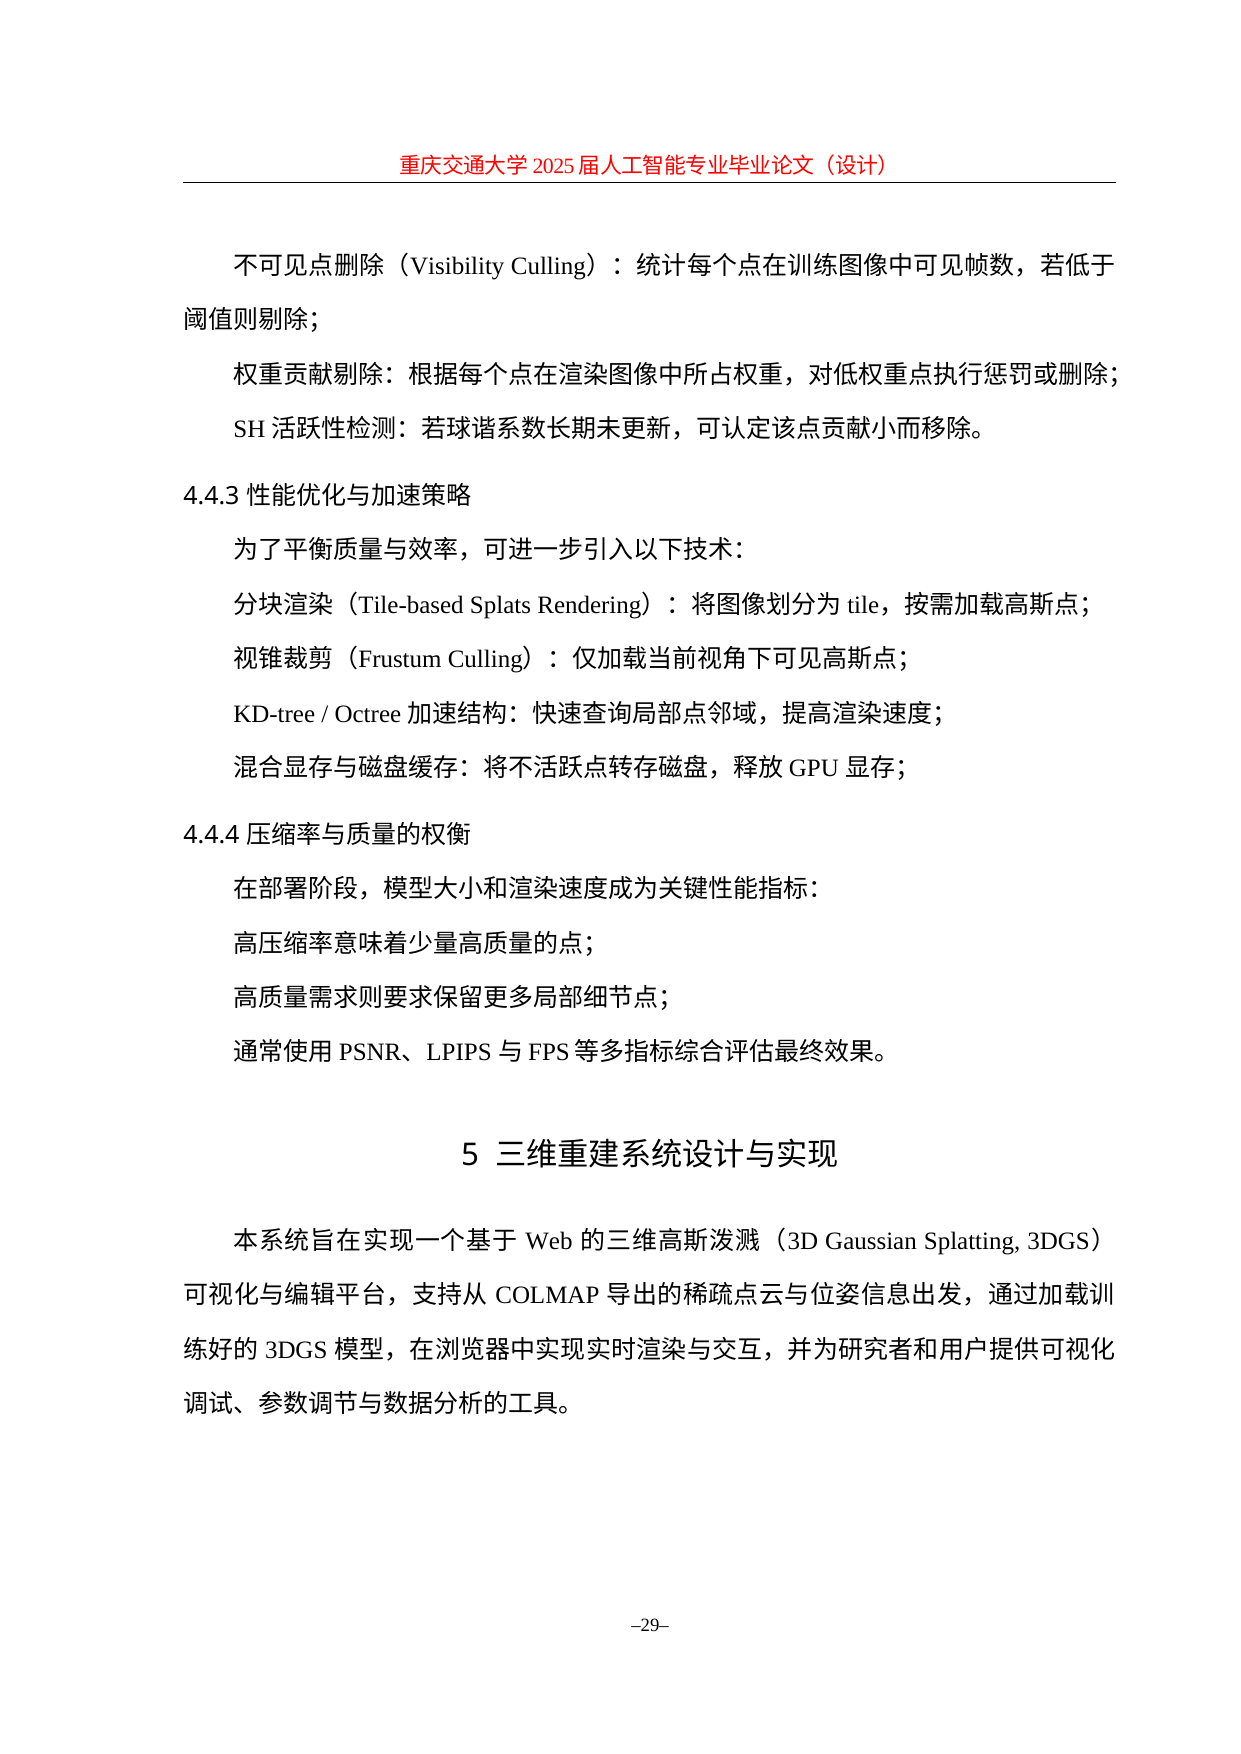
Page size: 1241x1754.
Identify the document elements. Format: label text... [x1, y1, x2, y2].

text 视锥裁剪（Frustum Culling）：仅加载当前视角下可见高斯点； [183, 639, 1116, 675]
text SH 活跃性检测：若球谐系数长期未更新，可认定该点贡献小而移除。 [183, 409, 1116, 445]
subtitle 4.4.3 性能优化与加速策略 [183, 476, 1116, 512]
subtitle 4.4.4 压缩率与质量的权衡 [183, 814, 1116, 851]
text 通常使用 PSNR、LPIPS 与FPS等多指标综合评估最终效果。 [183, 1032, 1116, 1068]
text 在部署阶段，模型大小和渲染速度成为关键性能指标： [183, 869, 1116, 905]
text 本系统旨在实现一个基于 Web 的三维高斯泼溅（3D Gaussian Splatting, 3DGS）可视化与编辑平台，支持从 COLMAP 导出的稀疏点云与位姿信息出发，通过加载训练好的 3DGS 模型，在浏览器中实现实时渲染与交互，并为研究者和用户提供可视化调试、参数调节与数据分析的工具。 [183, 1220, 1116, 1420]
text 高质量需求则要求保留更多局部细节点； [183, 977, 1116, 1014]
text 混合显存与磁盘缓存：将不活跃点转存磁盘，释放 GPU 显存； [183, 747, 1116, 784]
subtitle 5 三维重建系统设计与实现 [183, 1129, 1116, 1175]
text KD-tree / Octree 加速结构：快速查询局部点邻域，提高渲染速度； [183, 693, 1116, 729]
text 不可见点删除（Visibility Culling）：统计每个点在训练图像中可见帧数，若低于阈值则剔除； [183, 246, 1116, 336]
text 分块渲染（Tile-based Splats Rendering）：将图像划分为 tile，按需加载高斯点； [183, 584, 1116, 621]
text 高压缩率意味着少量高质量的点； [183, 923, 1116, 959]
text 权重贡献剔除：根据每个点在渲染图像中所占权重，对低权重点执行惩罚或删除； [183, 354, 1116, 391]
text 为了平衡质量与效率，可进一步引入以下技术： [183, 530, 1116, 566]
